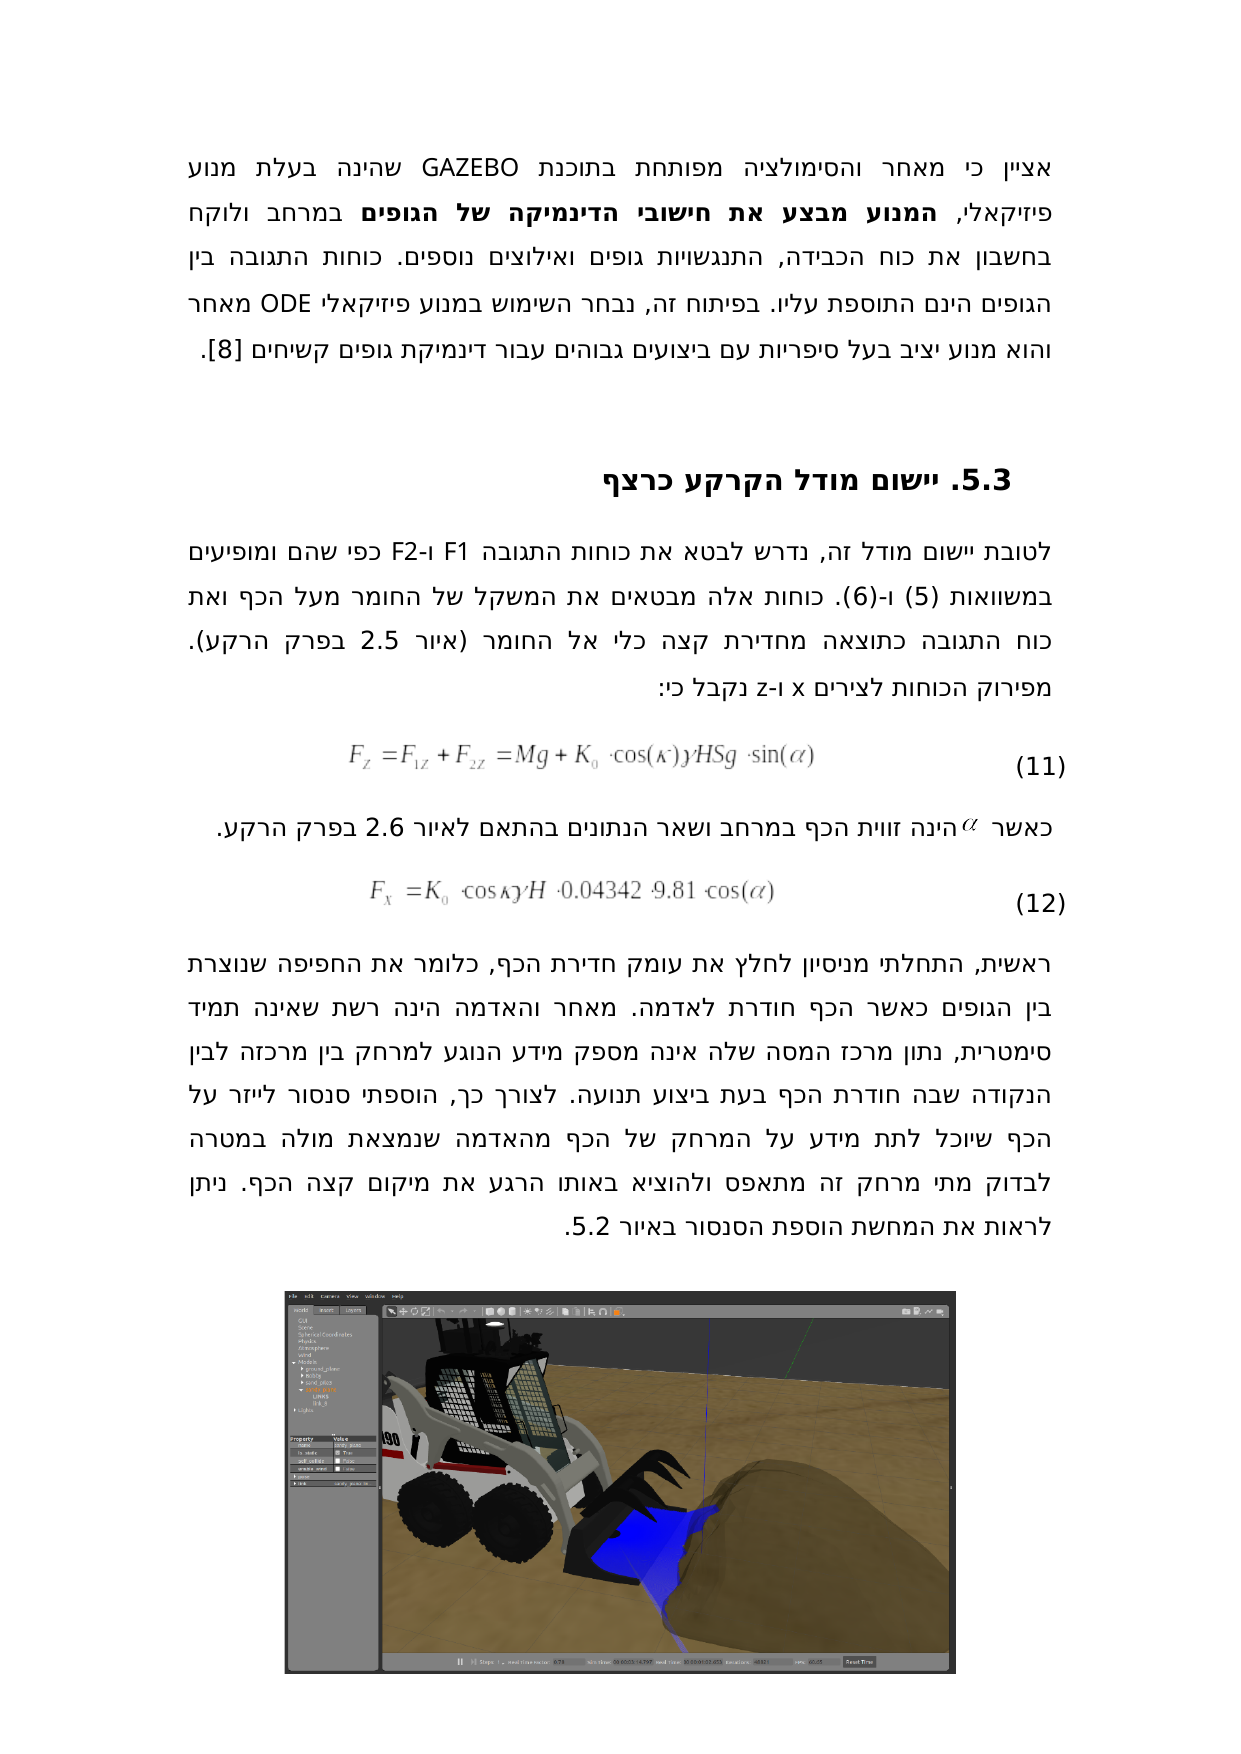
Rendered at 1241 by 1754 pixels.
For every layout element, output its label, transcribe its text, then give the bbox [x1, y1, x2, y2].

text כאשר הינה זווית הכף במרחב ושאר הנתונים בהתאם לאיור 2.6 בפרק הרקע. [187, 813, 1053, 842]
text אציין כי מאחר והסימולציה מפותחת בתוכנת GAZEBO שהינה בעלת מנוע פיזיקאלי, המנוע מבצע את חישובי הדינמיקה של הגופים במרחב ולוקח בחשבון את כוח הכבידה, התנגשויות גופים ואילוצים נוספים. כוחות התגובה בין הגופים הינם התוספת עליו. בפיתוח זה, נבחר השימוש במנוע פיזיקאלי ODE מאחר והוא מנוע יציב בעל סיפריות עם ביצועים גבוהים עבור דינמיקת גופים קשיחים [8]. [187, 150, 1053, 364]
text ראשית, התחלתי מניסיון לחלץ את עומק חדירת הכף, כלומר את החפיפה שנוצרת בין הגופים כאשר הכף חודרת לאדמה. מאחר והאדמה הינה רשת שאינה תמיד סימטרית, נתון מרכז המסה שלה אינה מספק מידע הנוגע למרחק בין מרכזה לבין הנקודה שבה חודרת הכף בעת ביצוע תנועה. לצורך כך, הוספתי סנסור לייזר על הכף שיוכל לתת מידע על המרחק של הכף מהאדמה שנמצאת מולה במטרה לבדוק מתי מרחק זה מתאפס ולהוציא באותו הרגע את מיקום קצה הכף. ניתן לראות את המחשת הוספת הסנסור באיור 5.2. [187, 949, 1053, 1241]
text 5.3. יישום מודל הקרקע כרצף [187, 463, 1012, 497]
text לטובת יישום מודל זה, נדרש לבטא את כוחות התגובה F1 ו-F2 כפי שהם ומופיעים במשוואות (5) ו-(6). כוחות אלה מבטאים את המשקל של החומר מעל הכף ואת כוח התגובה כתוצאה מחדירת קצה כלי אל החומר (איור 2.5 בפרק הרקע). מפירוק הכוחות לצירים x ו-z נקבל כי: [187, 533, 1053, 704]
picture [284, 1291, 956, 1674]
